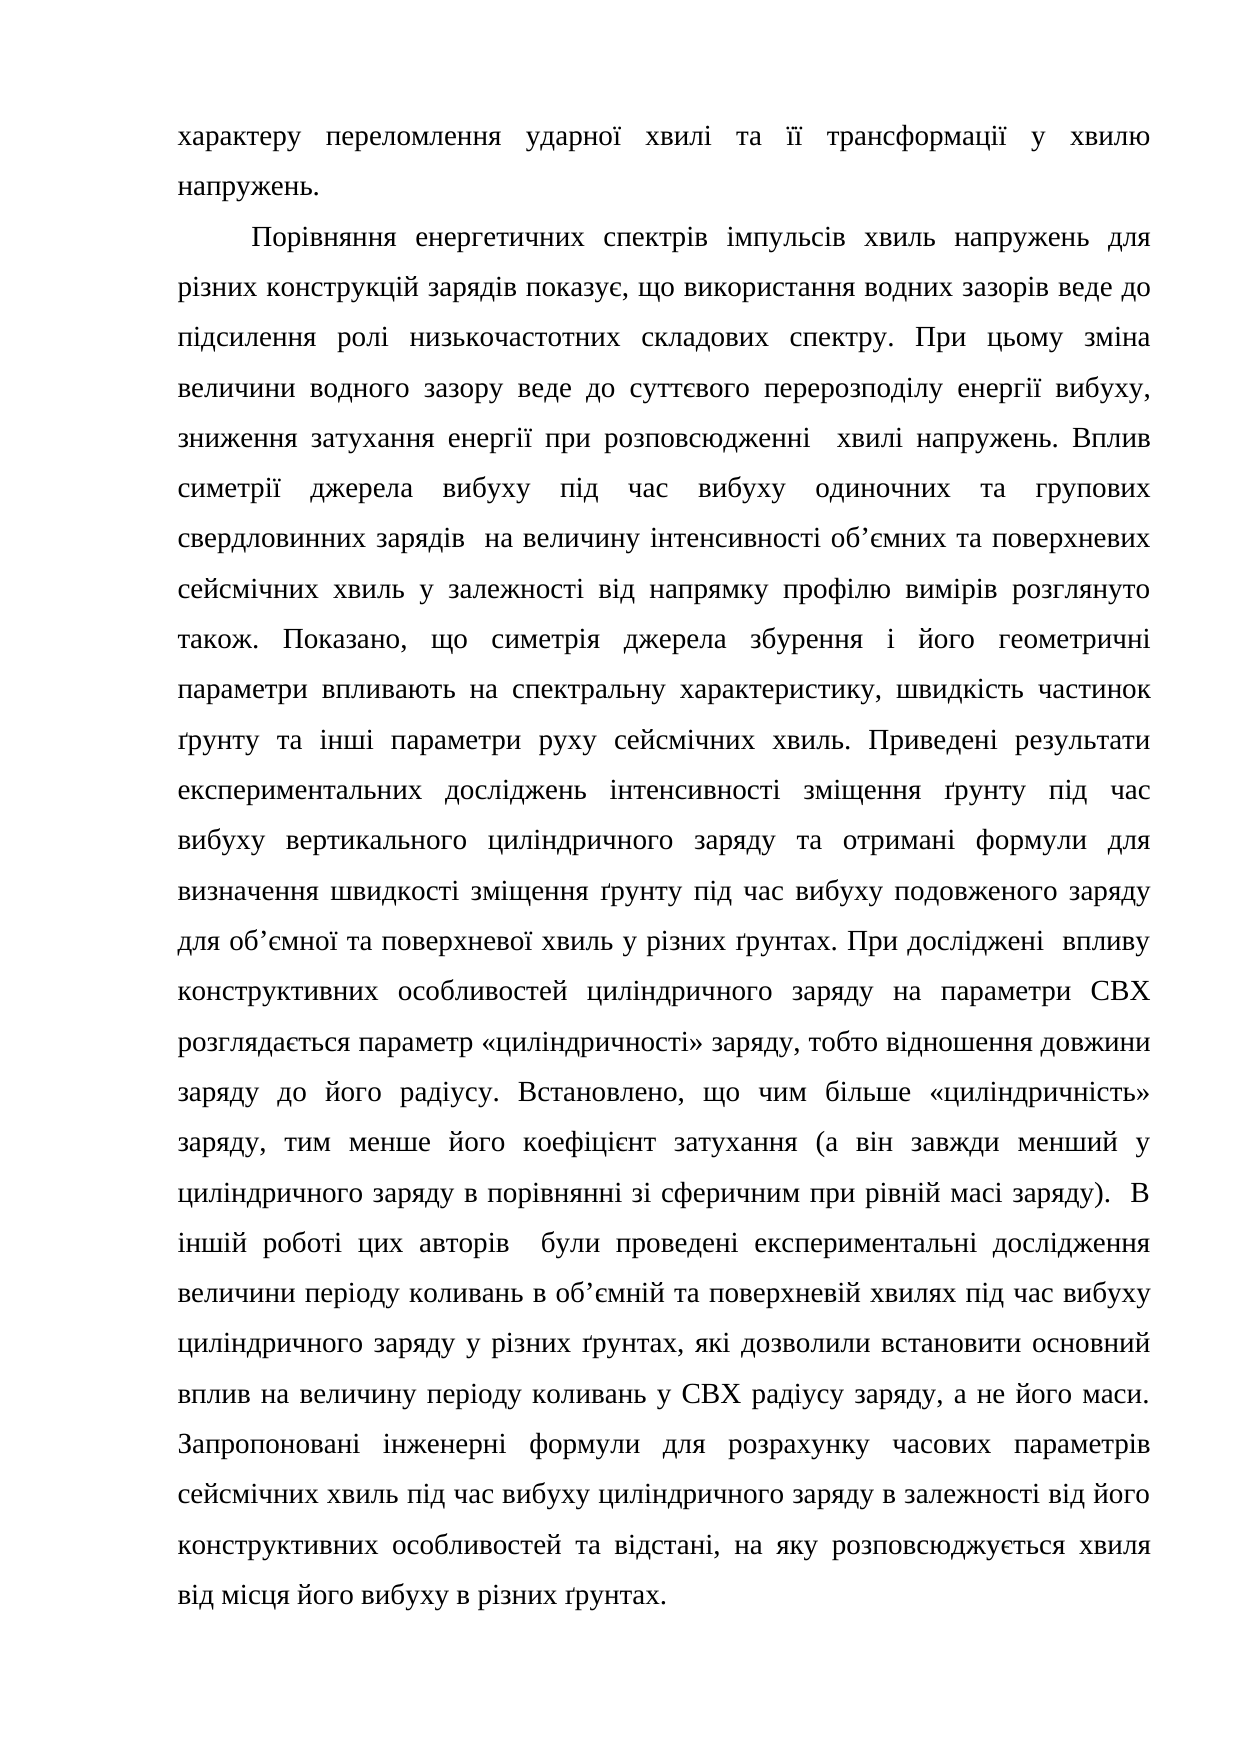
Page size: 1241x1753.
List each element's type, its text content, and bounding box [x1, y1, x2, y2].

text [177, 118, 1152, 202]
text Порівняння енергетичних спектрів імпульсів хвиль напружень для різних конструкцій зарядів показує, що використання водних зазорів веде до підсилення ролі низькочастотних складових спектру. При цьому зміна величини водного зазору веде до суттєвого перерозподілу енергії вибуху, зниження затухання енергії при розповсюдженні хвилі напружень. Вплив симетрії джерела вибуху під час вибуху одиночних та групових свердловинних зарядів на величину інтенсивності об’ємних та поверхневих сейсмічних хвиль у залежності від напрямку профілю вимірів розглянуто також. Показано, що симетрія джерела збурення і його геометричні параметри впливають на спектральну характеристику, швидкість частинок ґрунту та інші параметри руху сейсмічних хвиль. Приведені результати експериментальних досліджень інтенсивності зміщення ґрунту під час вибуху вертикального циліндричного заряду та отримані формули для визначення швидкості зміщення ґрунту під час вибуху подовженого заряду для об’ємної та поверхневої хвиль у різних ґрунтах. При досліджені впливу конструктивних особливостей циліндричного заряду на параметри СВХ розглядається параметр «циліндричності» заряду, тобто відношення довжини заряду до його радіусу. Встановлено, що чим більше «циліндричність» заряду, тим менше його коефіцієнт затухання (а він завжди менший у циліндричного заряду в порівнянні зі сферичним при рівній масі заряду). В іншій роботі цих авторів були проведені експериментальні дослідження величини періоду коливань в об’ємній та поверхневій хвилях під час вибуху циліндричного заряду у різних ґрунтах, які дозволили встановити основний вплив на величину періоду коливань у СВХ радіусу заряду, а не його маси. Запропоновані інженерні формули для розрахунку часових параметрів сейсмічних хвиль під час вибуху циліндричного заряду в залежності від його конструктивних особливостей та відстані, на яку розповсюджується хвиля від місця його вибуху в різних ґрунтах. [177, 219, 1152, 1611]
